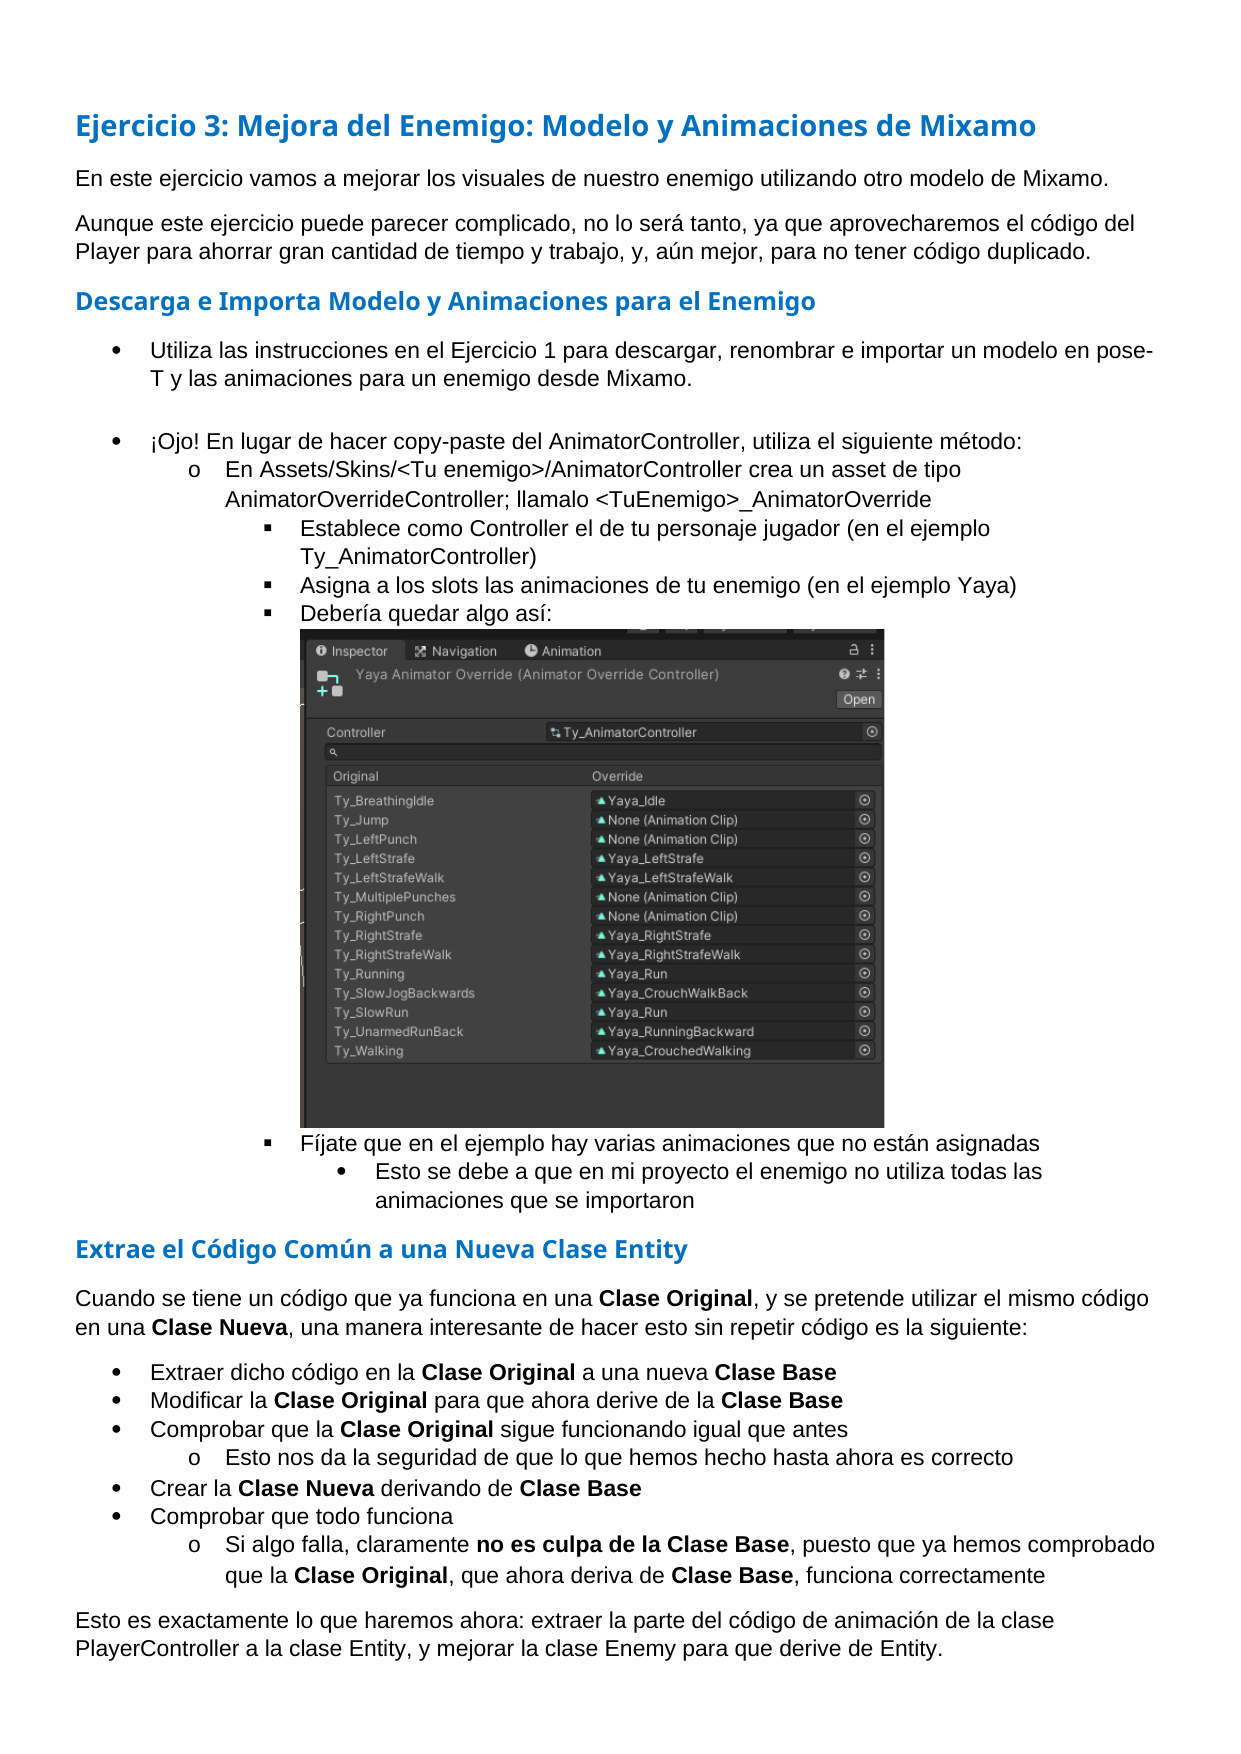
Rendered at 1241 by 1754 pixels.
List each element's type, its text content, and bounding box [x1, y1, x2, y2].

text Descarga e Importa Modelo y Animaciones para el Enemigo [75, 283, 1165, 317]
list Comprobar que la Clase Original sigue funcionando igual que antes [112, 1416, 1165, 1442]
list Asigna a los slots las animaciones de tu enemigo (en el ejemplo Yaya) [262, 572, 1165, 598]
list Crear la Clase Nueva derivando de Clase Base [112, 1474, 1165, 1501]
list ¡Ojo! En lugar de hacer copy-paste del AnimatorController, utiliza el siguiente método: [112, 428, 1165, 454]
list Esto se debe a que en mi proyecto el enemigo no utiliza todas las animaciones que se importaron [337, 1158, 1165, 1213]
list Modificar la Clase Original para que ahora derive de la Clase Base [112, 1387, 1165, 1413]
list Si algo falla, claramente no es culpa de la Clase Base, puesto que ya hemos comprobado que la Clase Original, que ahora deriva de Clase Base, funciona correctamente [187, 1531, 1165, 1588]
text Extrae el Código Común a una Nueva Clase Entity [75, 1232, 1165, 1266]
list En Assets/Skins/<Tu enemigo>/AnimatorController crea un asset de tipo AnimatorOverrideController; llamalo <TuEnemigo>_AnimatorOverride [187, 456, 1165, 513]
text Cuando se tiene un código que ya funciona en una Clase Original, y se pretende utilizar el mismo código en una Clase Nueva, una manera interesante de hacer esto sin repetir código es la siguiente: [75, 1285, 1165, 1340]
list Esto nos da la seguridad de que lo que hemos hecho hasta ahora es correcto [187, 1444, 1165, 1472]
list Establece como Controller el de tu personaje jugador (en el ejemplo Ty_AnimatorController) [262, 515, 1165, 570]
text En este ejercicio vamos a mejorar los visuales de nuestro enemigo utilizando otro modelo de Mixamo. [75, 164, 1165, 191]
list Fíjate que en el ejemplo hay varias animaciones que no están asignadas [262, 1130, 1165, 1156]
list Extraer dicho código en la Clase Original a una nueva Clase Base [112, 1359, 1165, 1385]
picture [300, 629, 885, 1128]
list Comprobar que todo funciona [112, 1503, 1165, 1529]
text Aunque este ejercicio puede parecer complicado, no lo será tanto, ya que aprovecharemos el código del Player para ahorrar gran cantidad de tiempo y trabajo, y, aún mejor, para no tener código duplicado. [75, 209, 1165, 264]
list Utiliza las instrucciones en el Ejercicio 1 para descargar, renombrar e importar un modelo en pose-T y las animaciones para un enemigo desde Mixamo. [112, 337, 1165, 425]
text Esto es exactamente lo que haremos ahora: extraer la parte del código de animación de la clase PlayerController a la clase Entity, y mejorar la clase Enemy para que derive de Entity. [75, 1607, 1165, 1662]
text Ejercicio 3: Mejora del Enemigo: Modelo y Animaciones de Mixamo [75, 105, 1165, 145]
